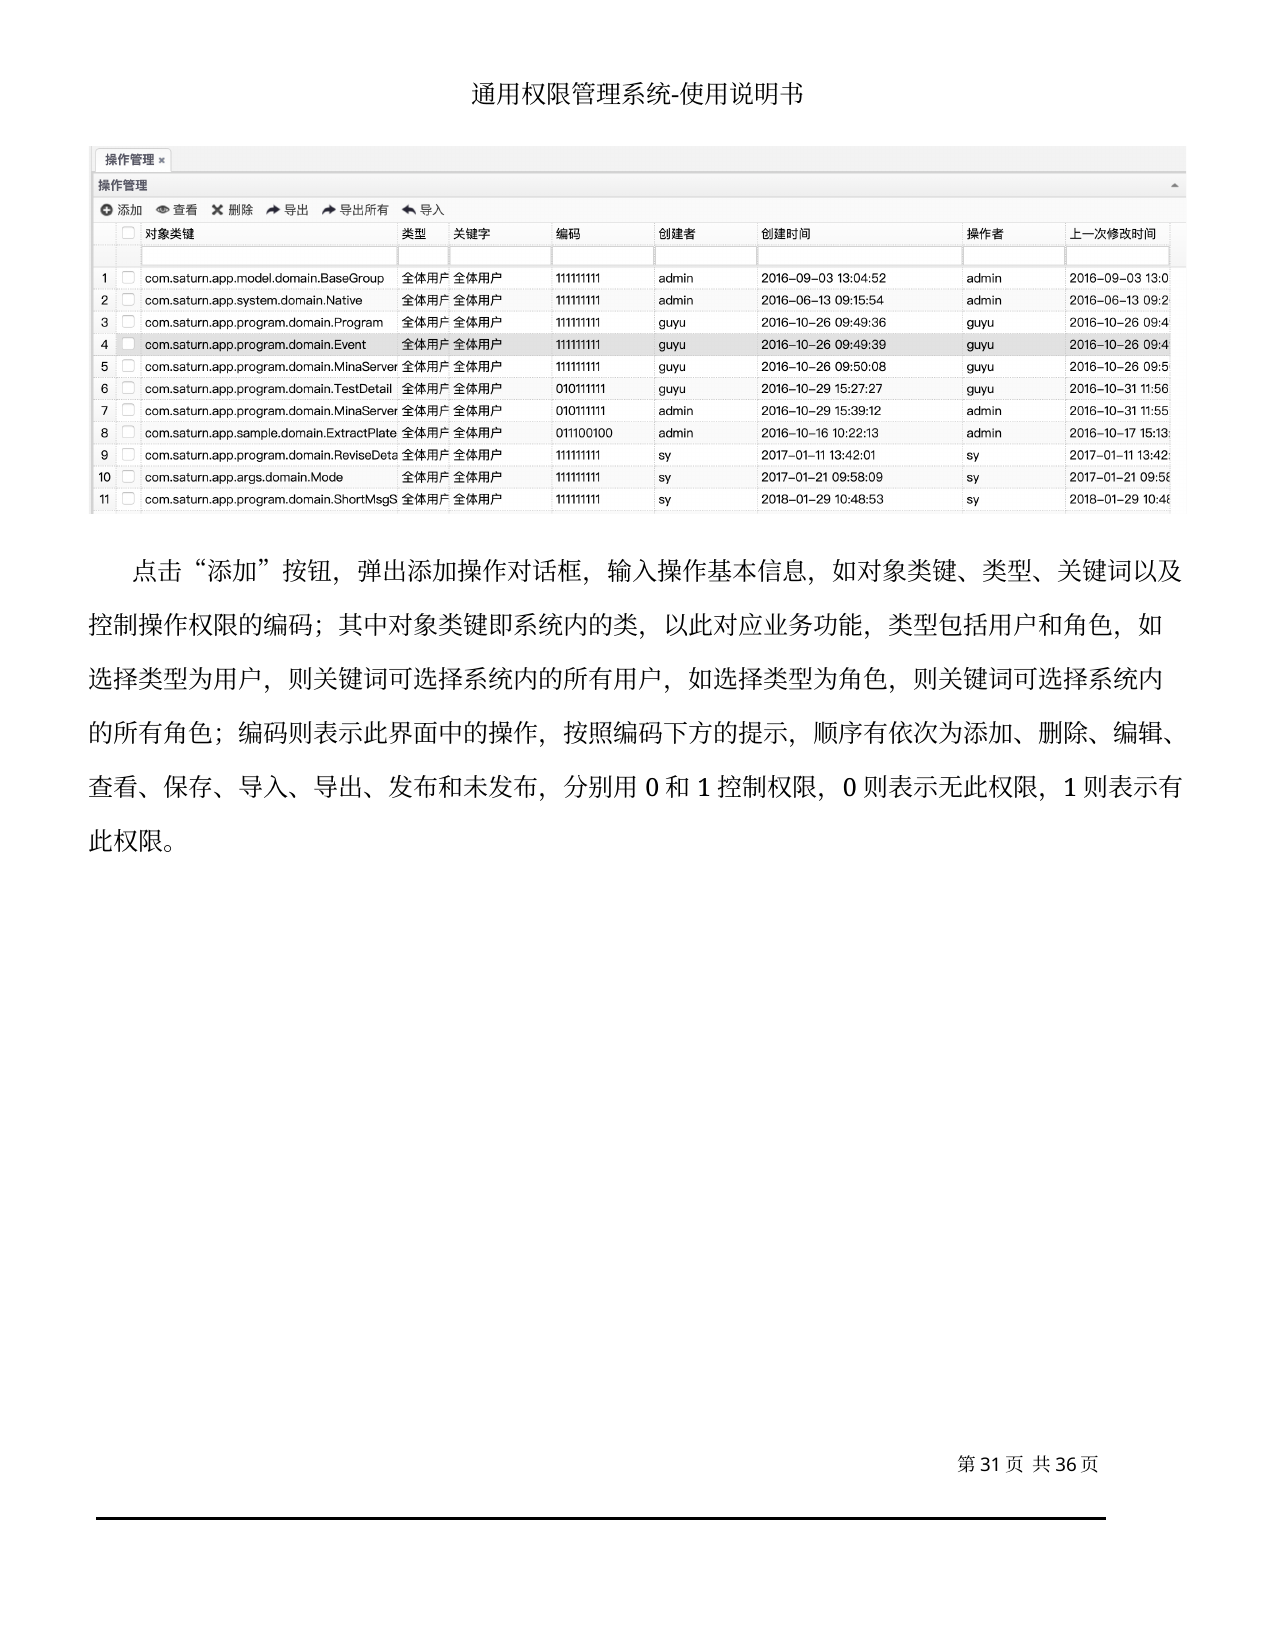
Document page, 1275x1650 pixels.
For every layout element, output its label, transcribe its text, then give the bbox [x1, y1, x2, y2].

picture [88, 146, 1187, 514]
text 点击“添加”按钮，弹出添加操作对话框，输入操作基本信息，如对象类键、类型、关键词以及控制操作权限的编码；其中对象类键即系统内的类，以此对应业务功能，类型包括用户和角色，如选择类型为用户，则关键词可选择系统内的所有用户，如选择类型为角色，则关键词可选择系统内的所有角色；编码则表示此界面中的操作，按照编码下方的提示，顺序有依次为添加、删除、编辑、查看、保存、导入、导出、发布和未发布，分别用 0 和 1 控制权限，0 则表示无此权限，1 则表示有此权限。 [89, 552, 1186, 857]
